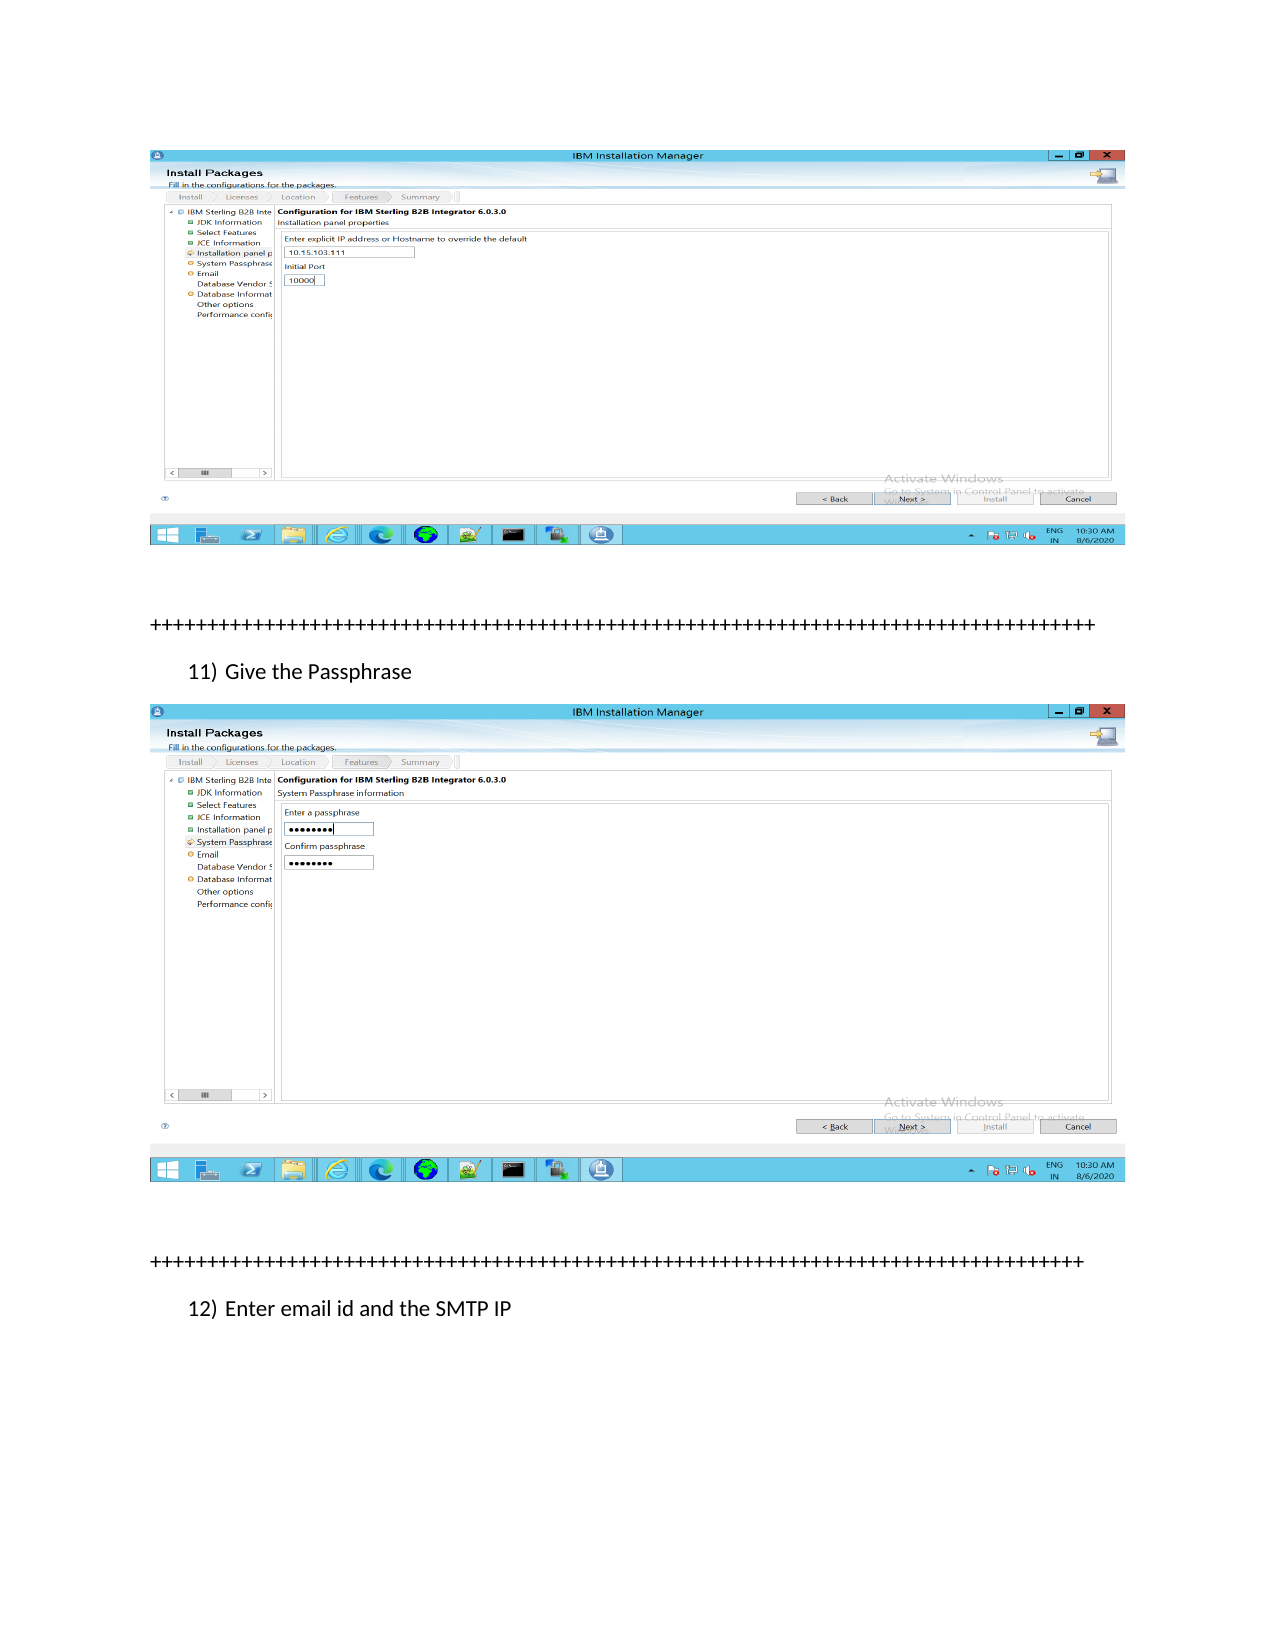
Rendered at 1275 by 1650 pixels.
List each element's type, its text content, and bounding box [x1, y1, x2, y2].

picture [150, 150, 1125, 545]
list Give the Passphrase [187, 657, 1125, 685]
text ++++++++++++++++++++++++++++++++++++++++++++++++++++++++++++++++++++++++++++++++++ [150, 1247, 1125, 1275]
list Enter email id and the SMTP IP [187, 1294, 1125, 1322]
text +++++++++++++++++++++++++++++++++++++++++++++++++++++++++++++++++++++++++++++++++++ [150, 611, 1125, 638]
picture [150, 704, 1125, 1182]
